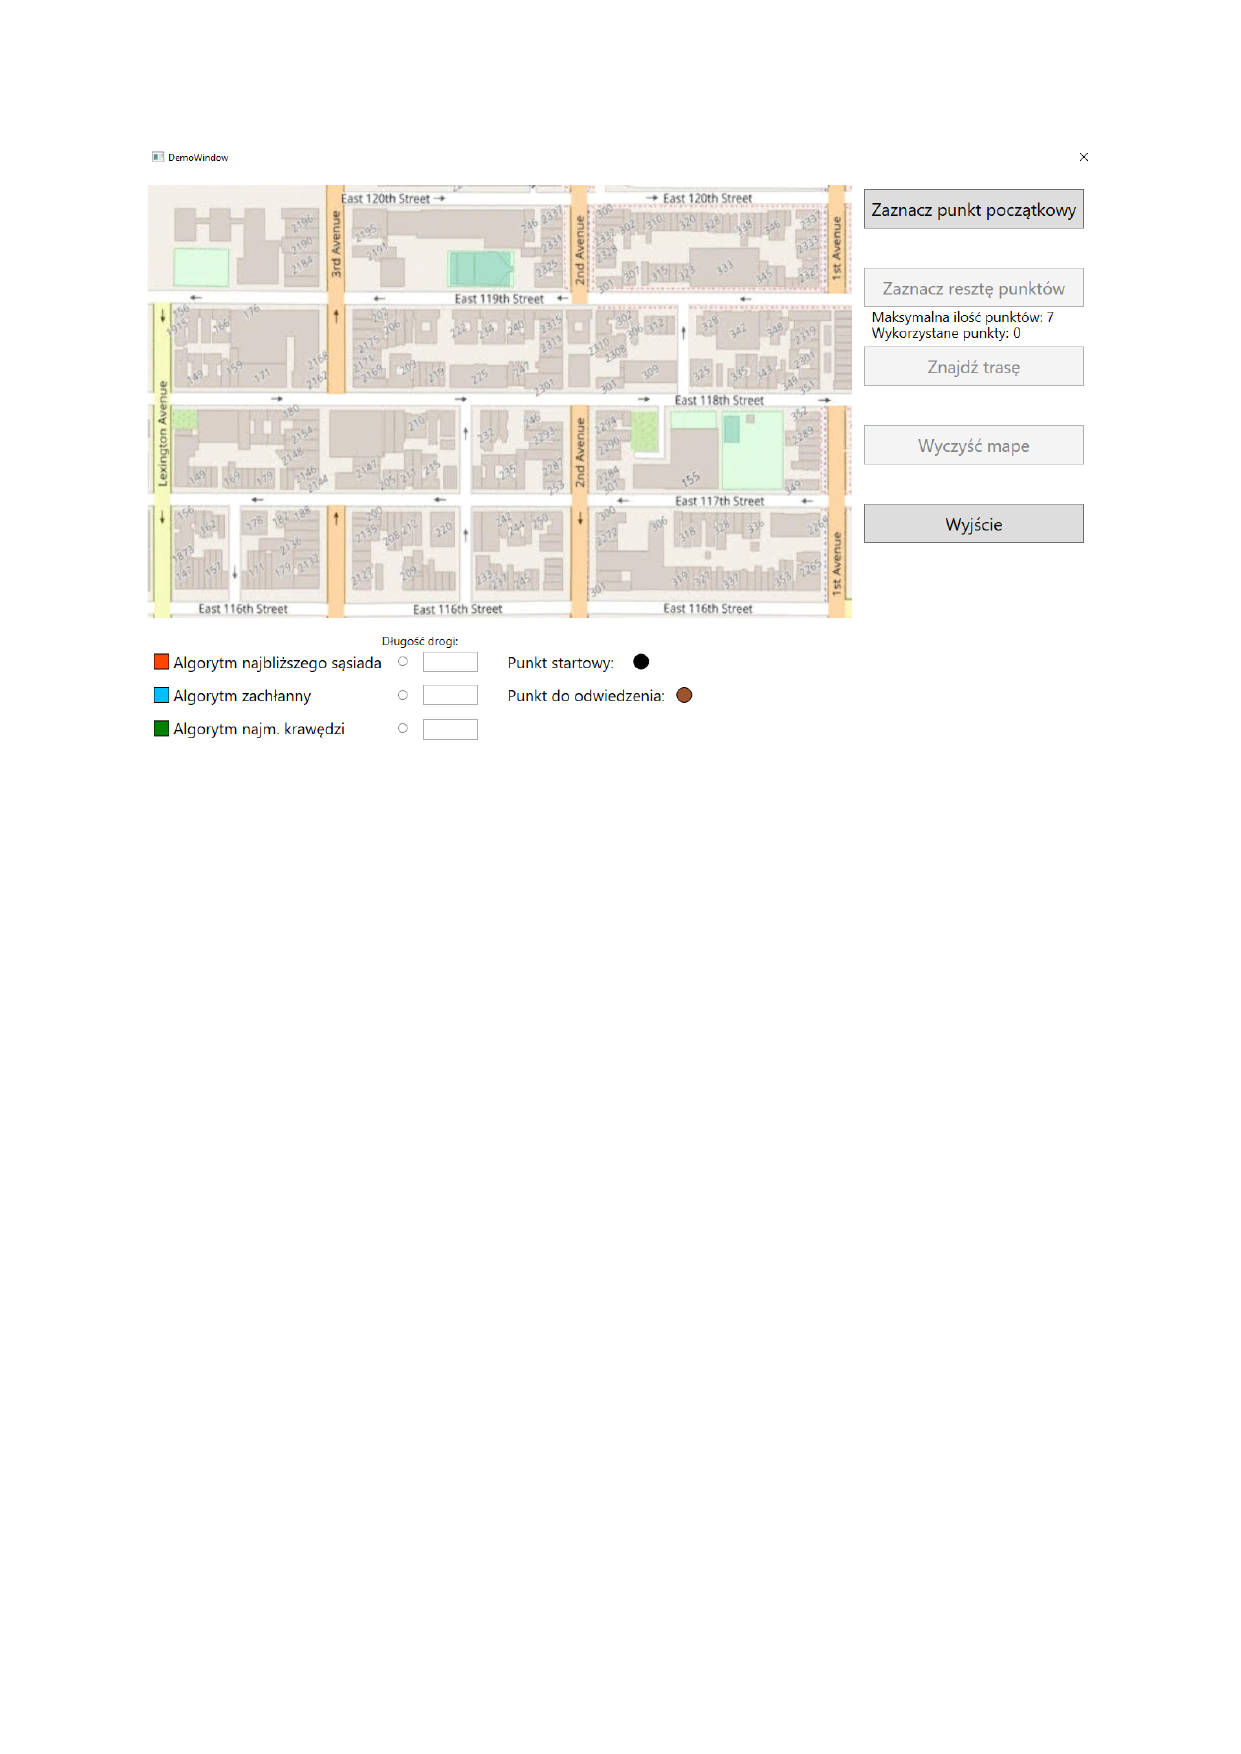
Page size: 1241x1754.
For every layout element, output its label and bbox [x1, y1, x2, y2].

picture [147, 147, 1093, 763]
